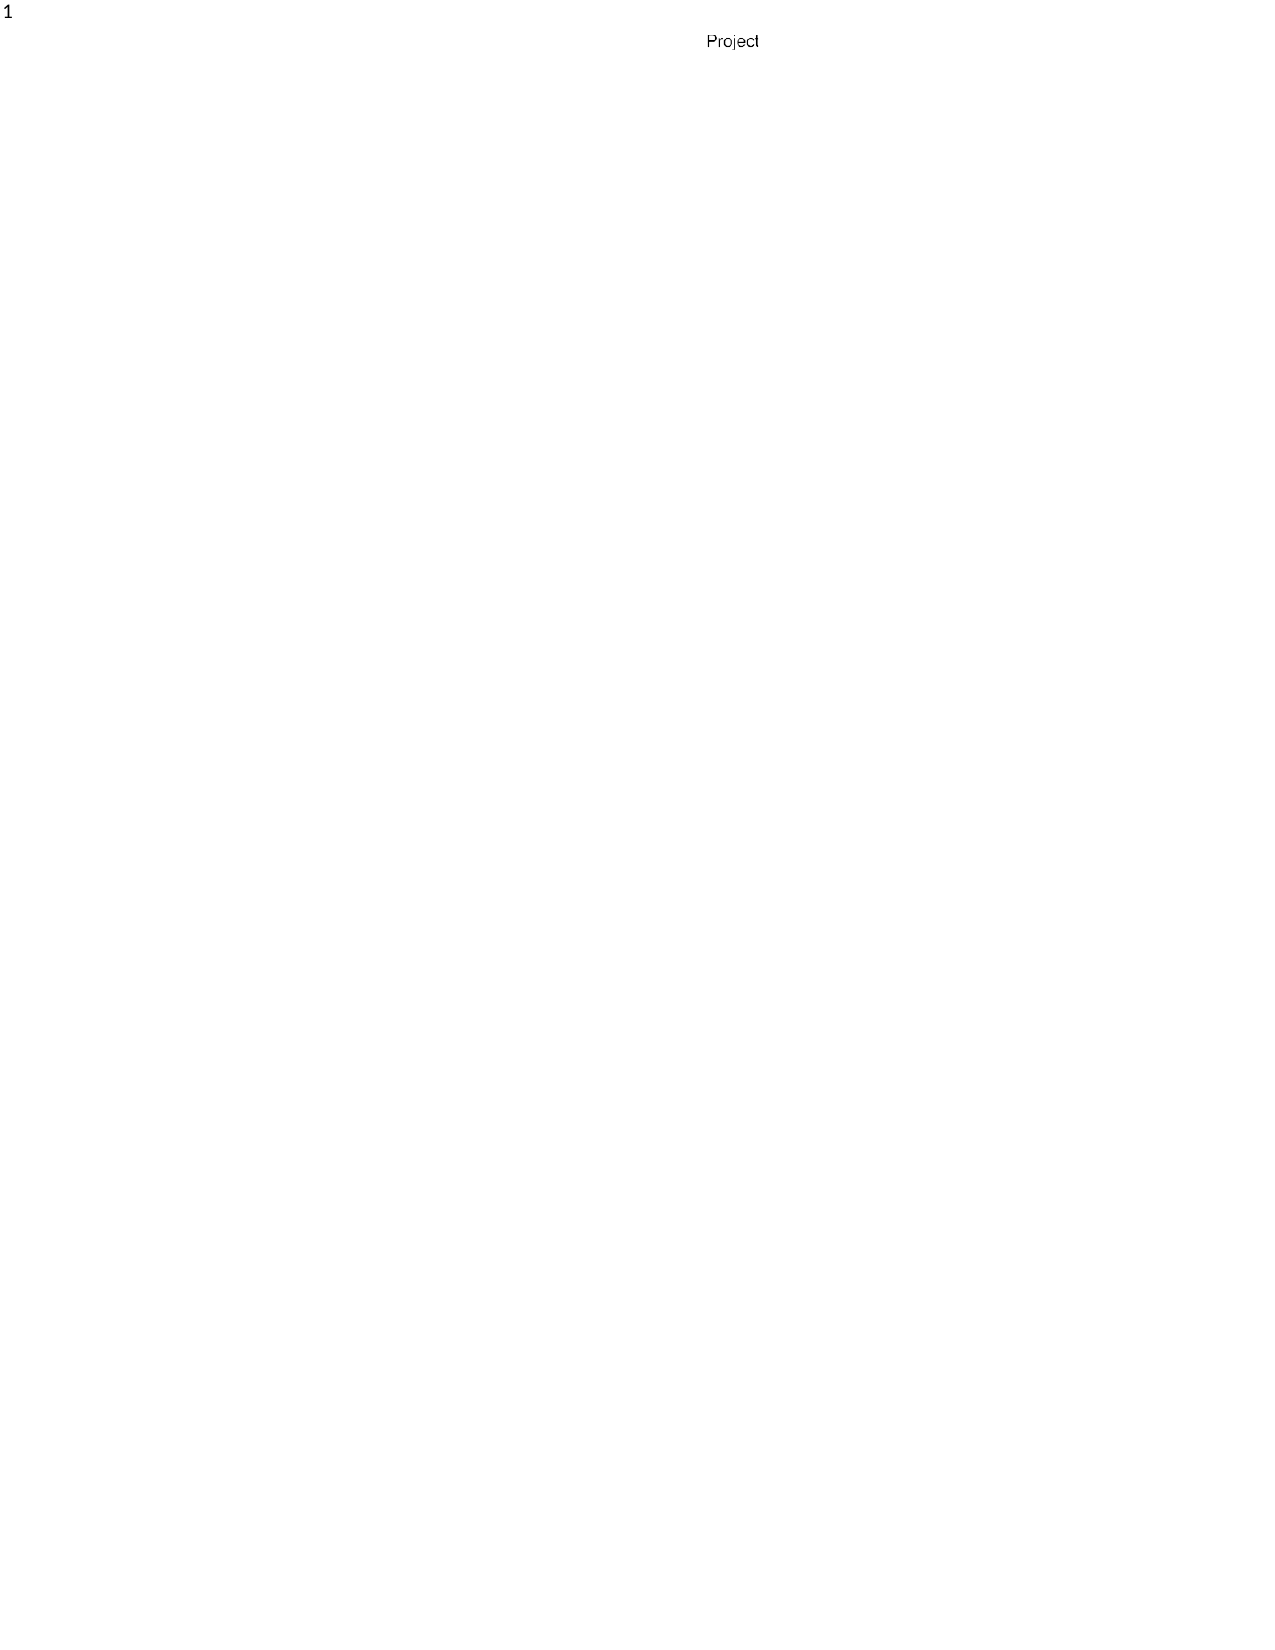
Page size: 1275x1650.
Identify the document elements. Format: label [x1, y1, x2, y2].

picture [707, 35, 759, 50]
